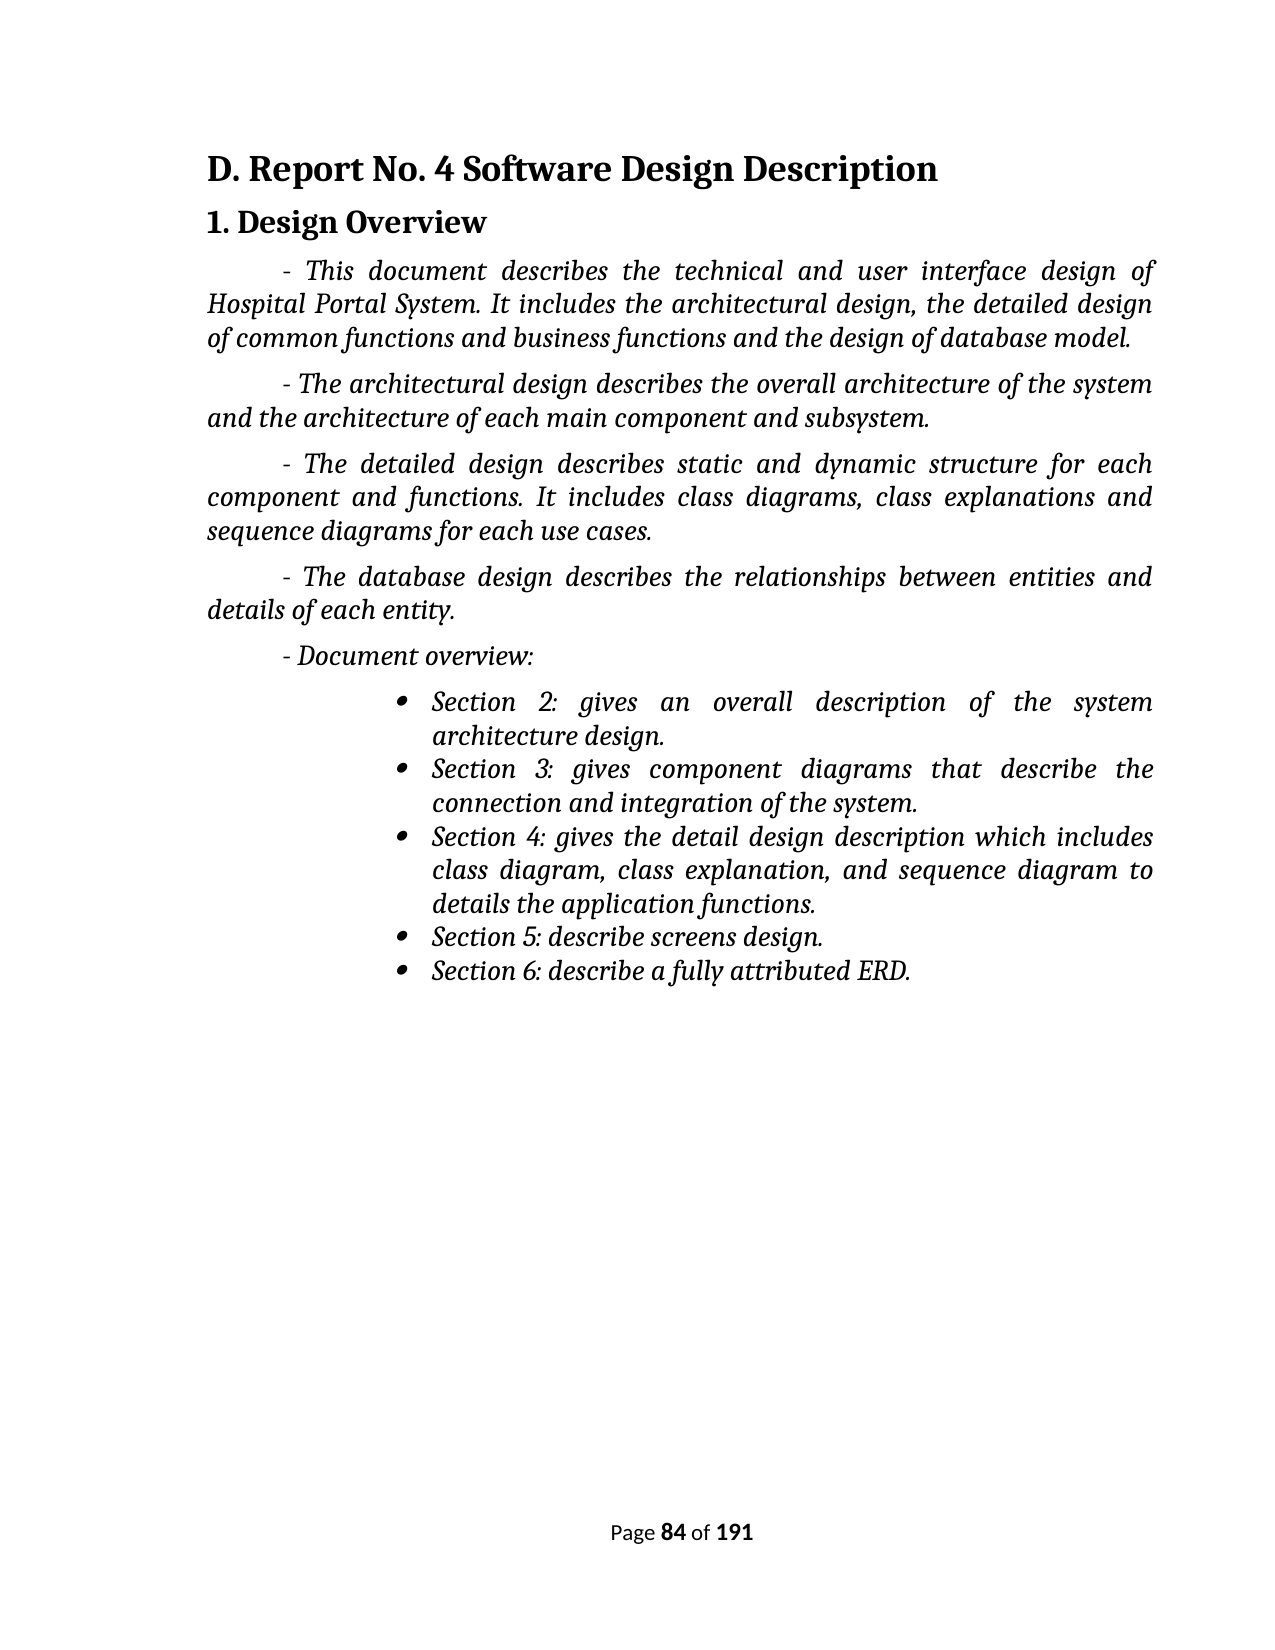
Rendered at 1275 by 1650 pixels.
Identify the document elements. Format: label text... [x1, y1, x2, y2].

list Section 3: gives component diagrams that describe the connection and integration of the system. [394, 753, 1157, 820]
list Section 6: describe a fully attributed ERD. [394, 954, 1157, 987]
text - The database design describes the relationships between entities and details of each entity. [207, 560, 1157, 627]
list Section 5: describe screens design. [394, 920, 1157, 954]
text 1. Design Overview [207, 203, 1157, 242]
text - The detailed design describes static and dynamic structure for each component and functions. It includes class diagrams, class explanations and sequence diagrams for each use cases. [207, 447, 1157, 547]
list Section 2: gives an overall description of the system architecture design. [394, 686, 1157, 753]
text - Document overview: [207, 639, 1157, 673]
list Section 4: gives the detail design description which includes class diagram, class explanation, and sequence diagram to details the application functions. [394, 820, 1157, 920]
text - The architectural design describes the overall architecture of the system and the architecture of each main component and subsystem. [207, 367, 1157, 434]
text - This document describes the technical and user interface design of Hospital Portal System. It includes the architectural design, the detailed design of common functions and business functions and the design of database model. [207, 254, 1157, 355]
text D. Report No. 4 Software Design Description [207, 148, 1157, 191]
